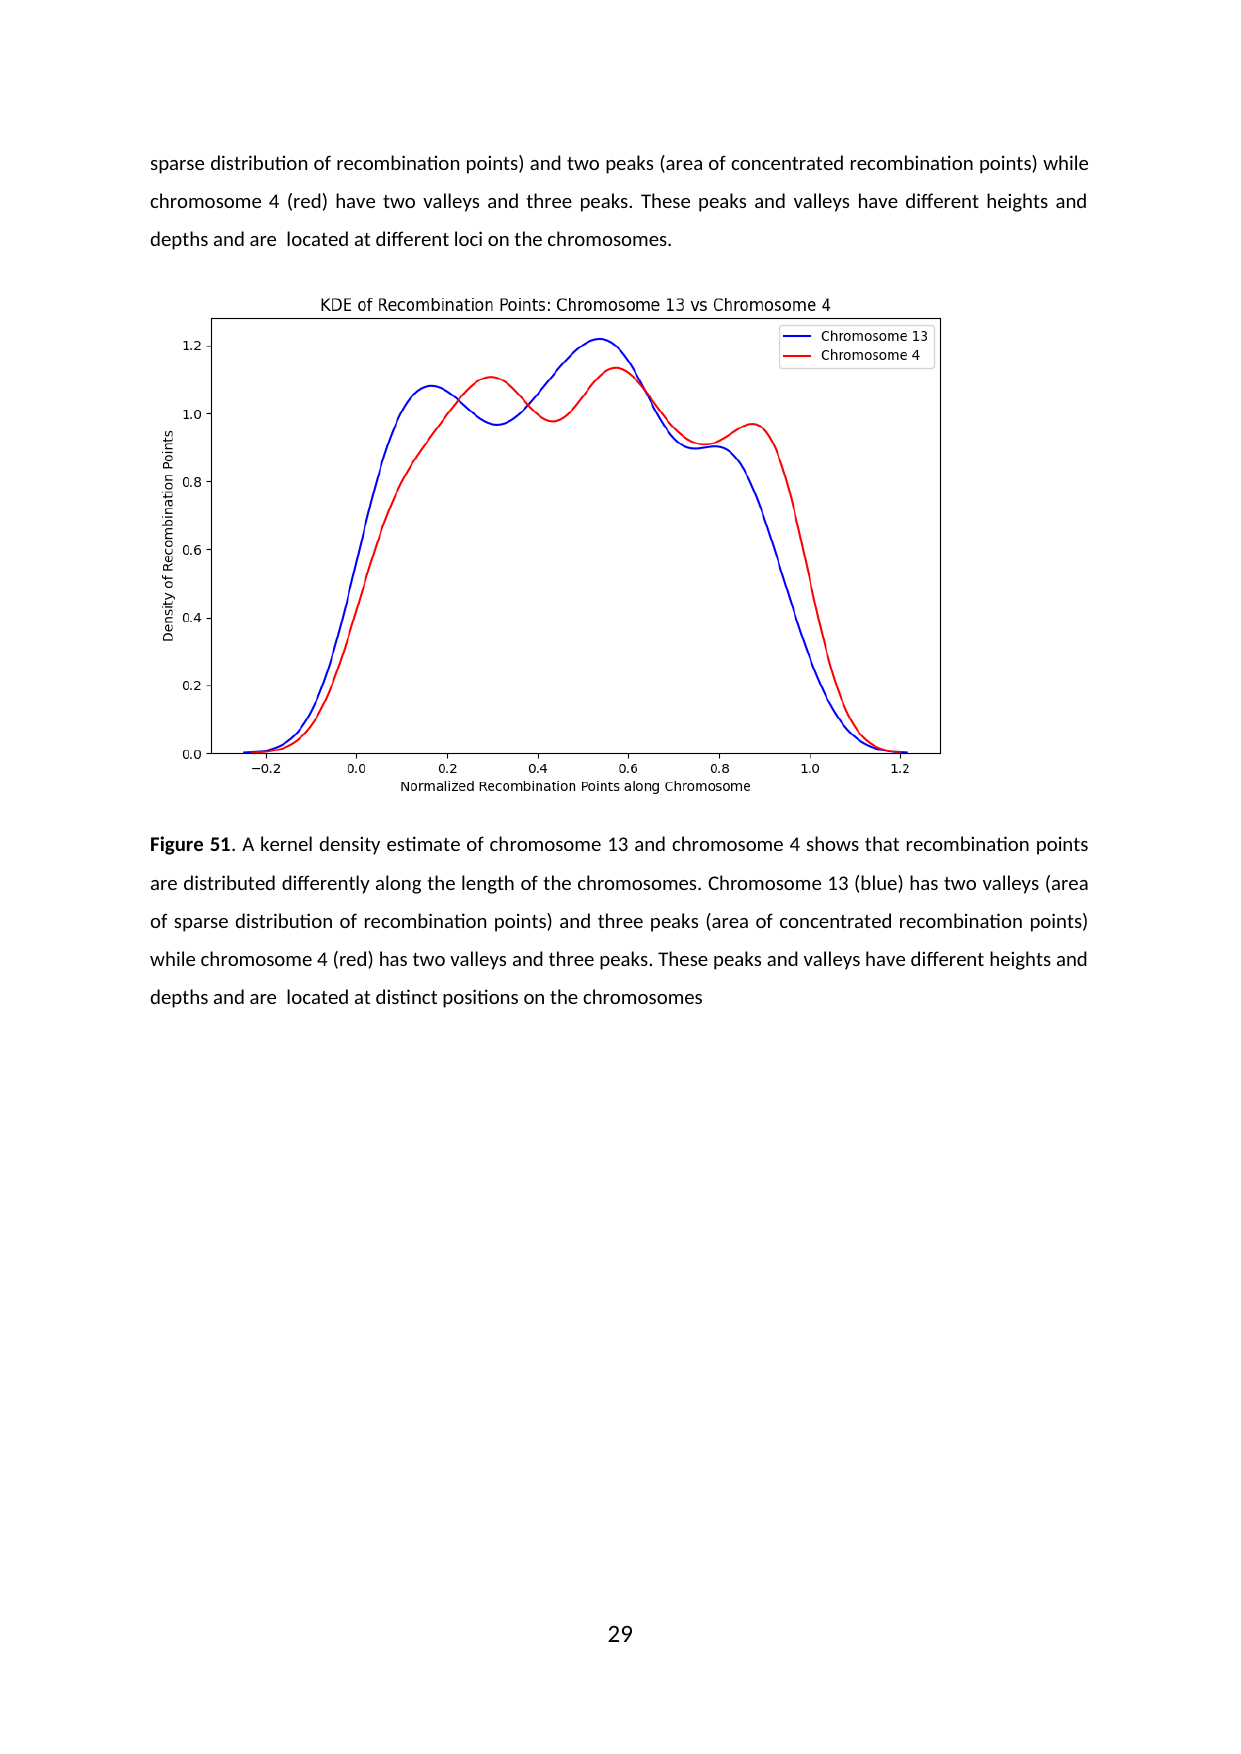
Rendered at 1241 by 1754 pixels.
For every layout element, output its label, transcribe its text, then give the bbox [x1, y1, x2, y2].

picture [150, 285, 966, 800]
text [150, 150, 1090, 252]
text Figure 51. A kernel density estimate of chromosome 13 and chromosome 4 shows that recombination points are distributed differently along the length of the chromosomes. Chromosome 13 (blue) has two valleys (area of sparse distribution of recombination points) and three peaks (area of concentrated recombination points) while chromosome 4 (red) has two valleys and three peaks. These peaks and valleys have different heights and depths and are located at distinct positions on the chromosomes [150, 832, 1090, 1009]
